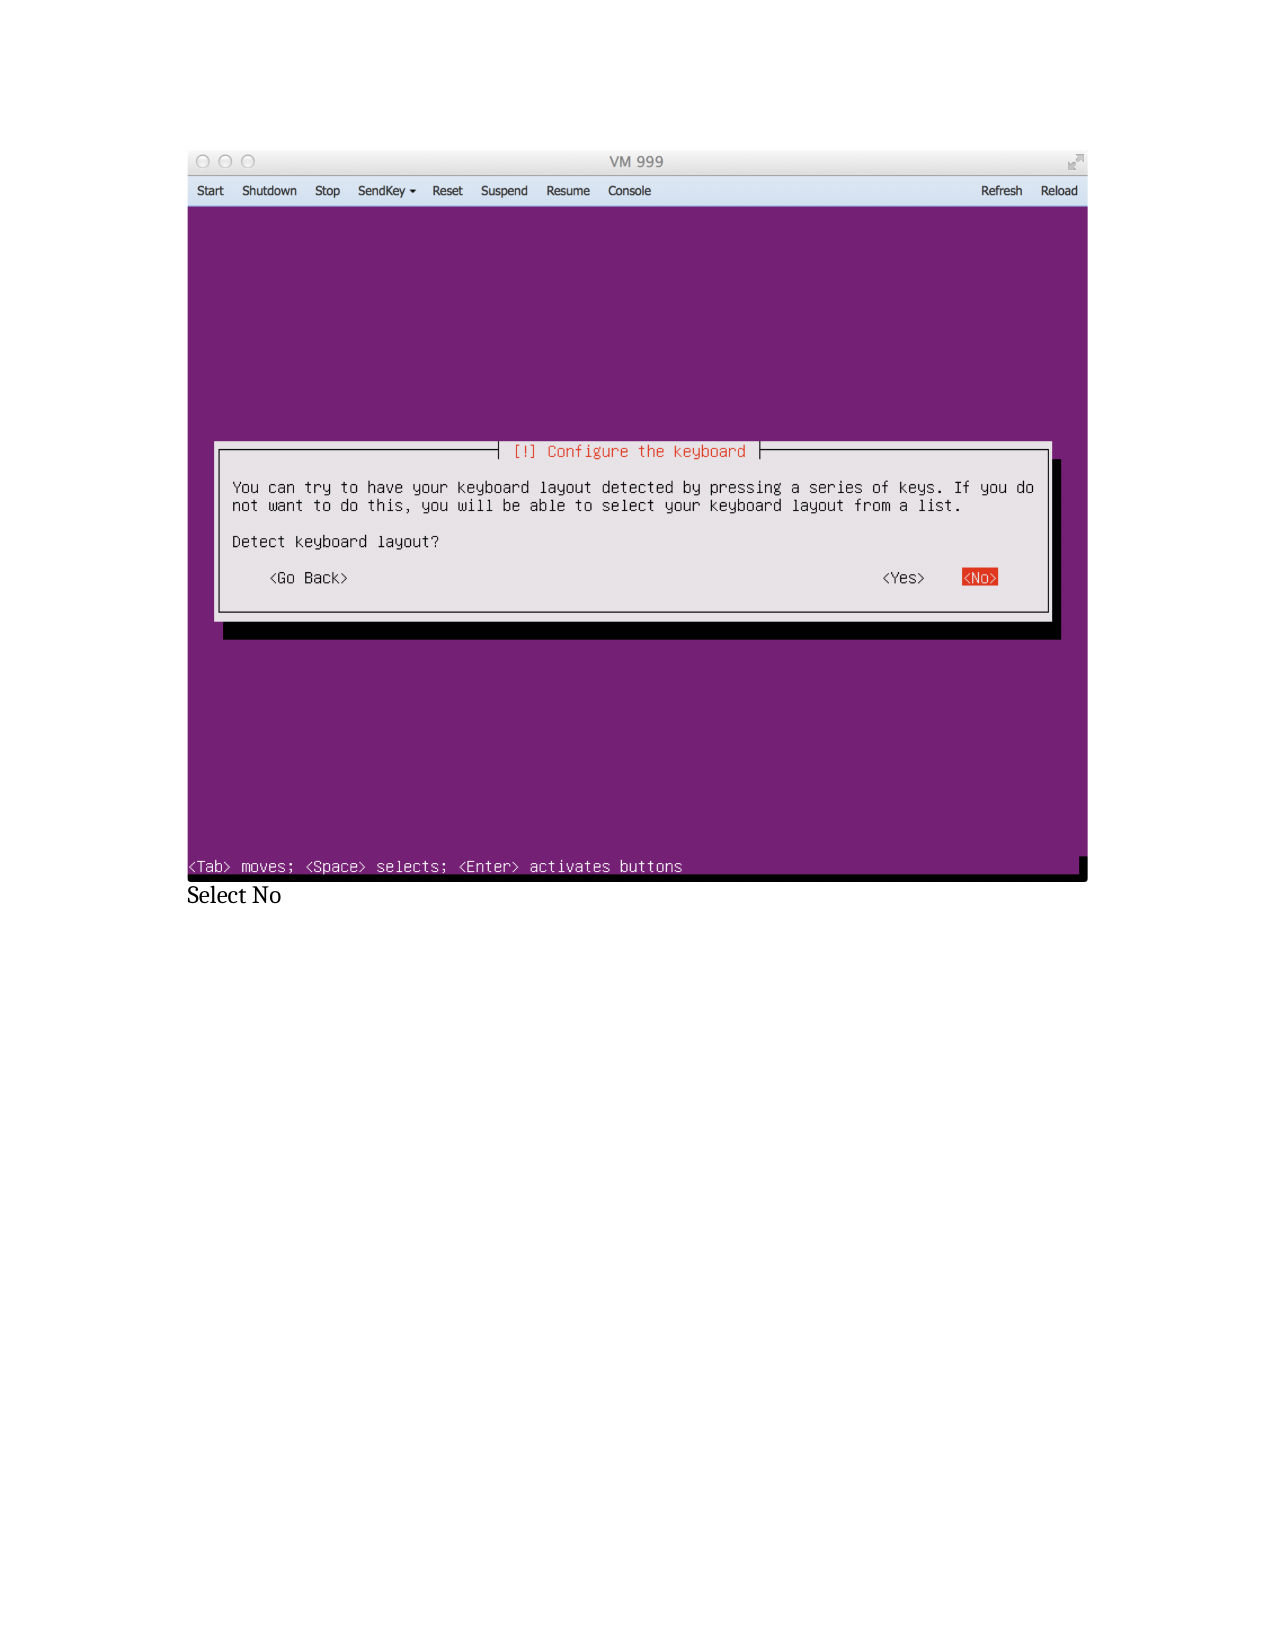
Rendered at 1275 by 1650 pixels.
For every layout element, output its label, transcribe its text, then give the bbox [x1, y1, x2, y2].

text Select No [187, 882, 1087, 910]
picture [187, 150, 1088, 882]
